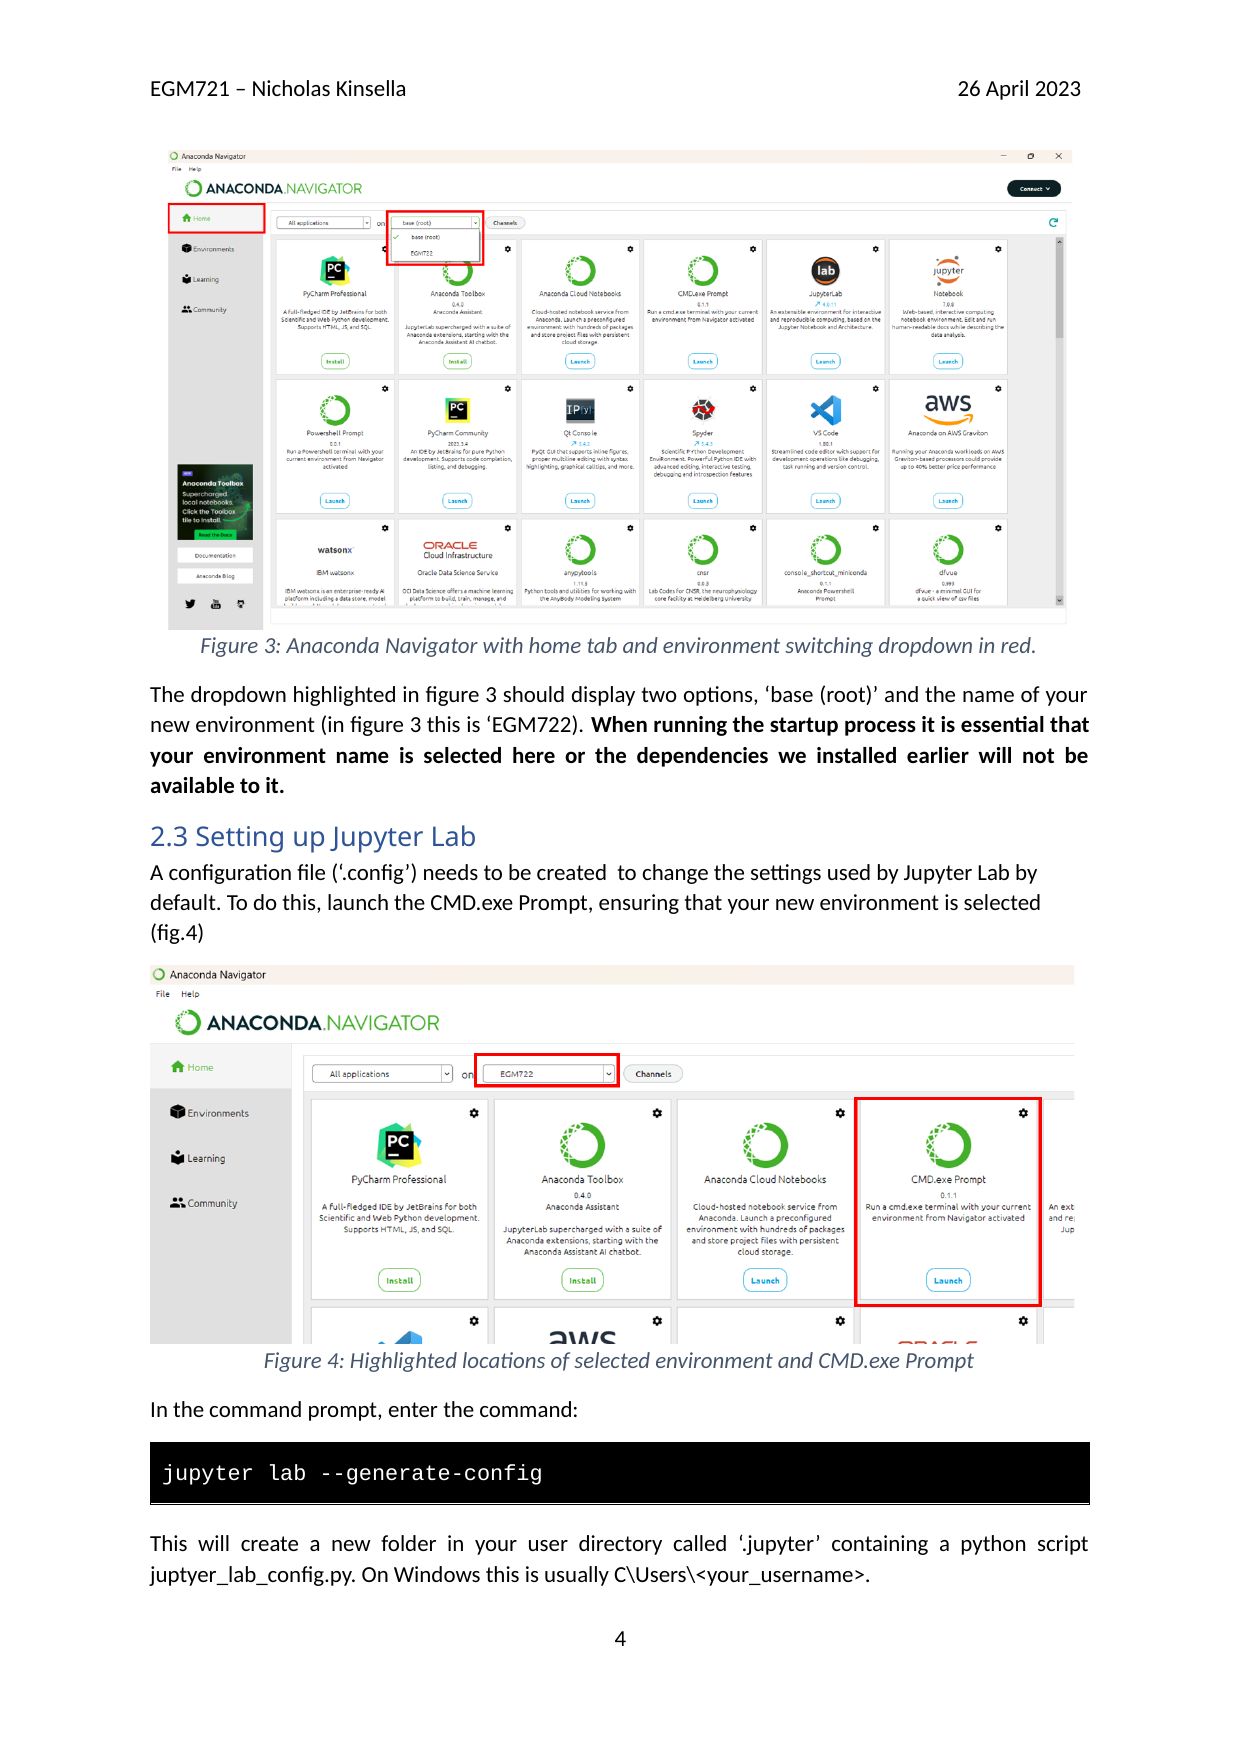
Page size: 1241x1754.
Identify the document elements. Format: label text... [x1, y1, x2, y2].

picture [150, 965, 1075, 1344]
picture [167, 150, 1073, 630]
text Figure 4: Highlighted locations of selected environment and CMD.exe Prompt [150, 1346, 1090, 1374]
text This will create a new folder in your user directory called ‘.jupyter’ containing a python script juptyer_lab_config.py. On Windows this is usually C\Users\<your_username>. [150, 1529, 1090, 1588]
table_header jupyter lab --generate-config [151, 1443, 1089, 1503]
text The dropdown highlighted in figure 3 should display two options, ‘base (root)’ and the name of your new environment (in figure 3 this is ‘EGM722). When running the startup process it is essential that your environment name is selected here or the dependencies we installed earlier will not be available to it. [150, 680, 1090, 799]
text In the command prompt, enter the command: [150, 1395, 1090, 1423]
text A configuration file (‘.config’) needs to be created to change the settings used by Jupyter Lab by default. To do this, launch the CMD.exe Prompt, ensuring that your new environment is selected (fig.4) [150, 858, 1090, 946]
text Figure 3: Anaconda Navigator with home tab and environment switching dropdown in red. [150, 632, 1090, 659]
subtitle 2.3 Setting up Jupyter Lab [150, 818, 1090, 855]
